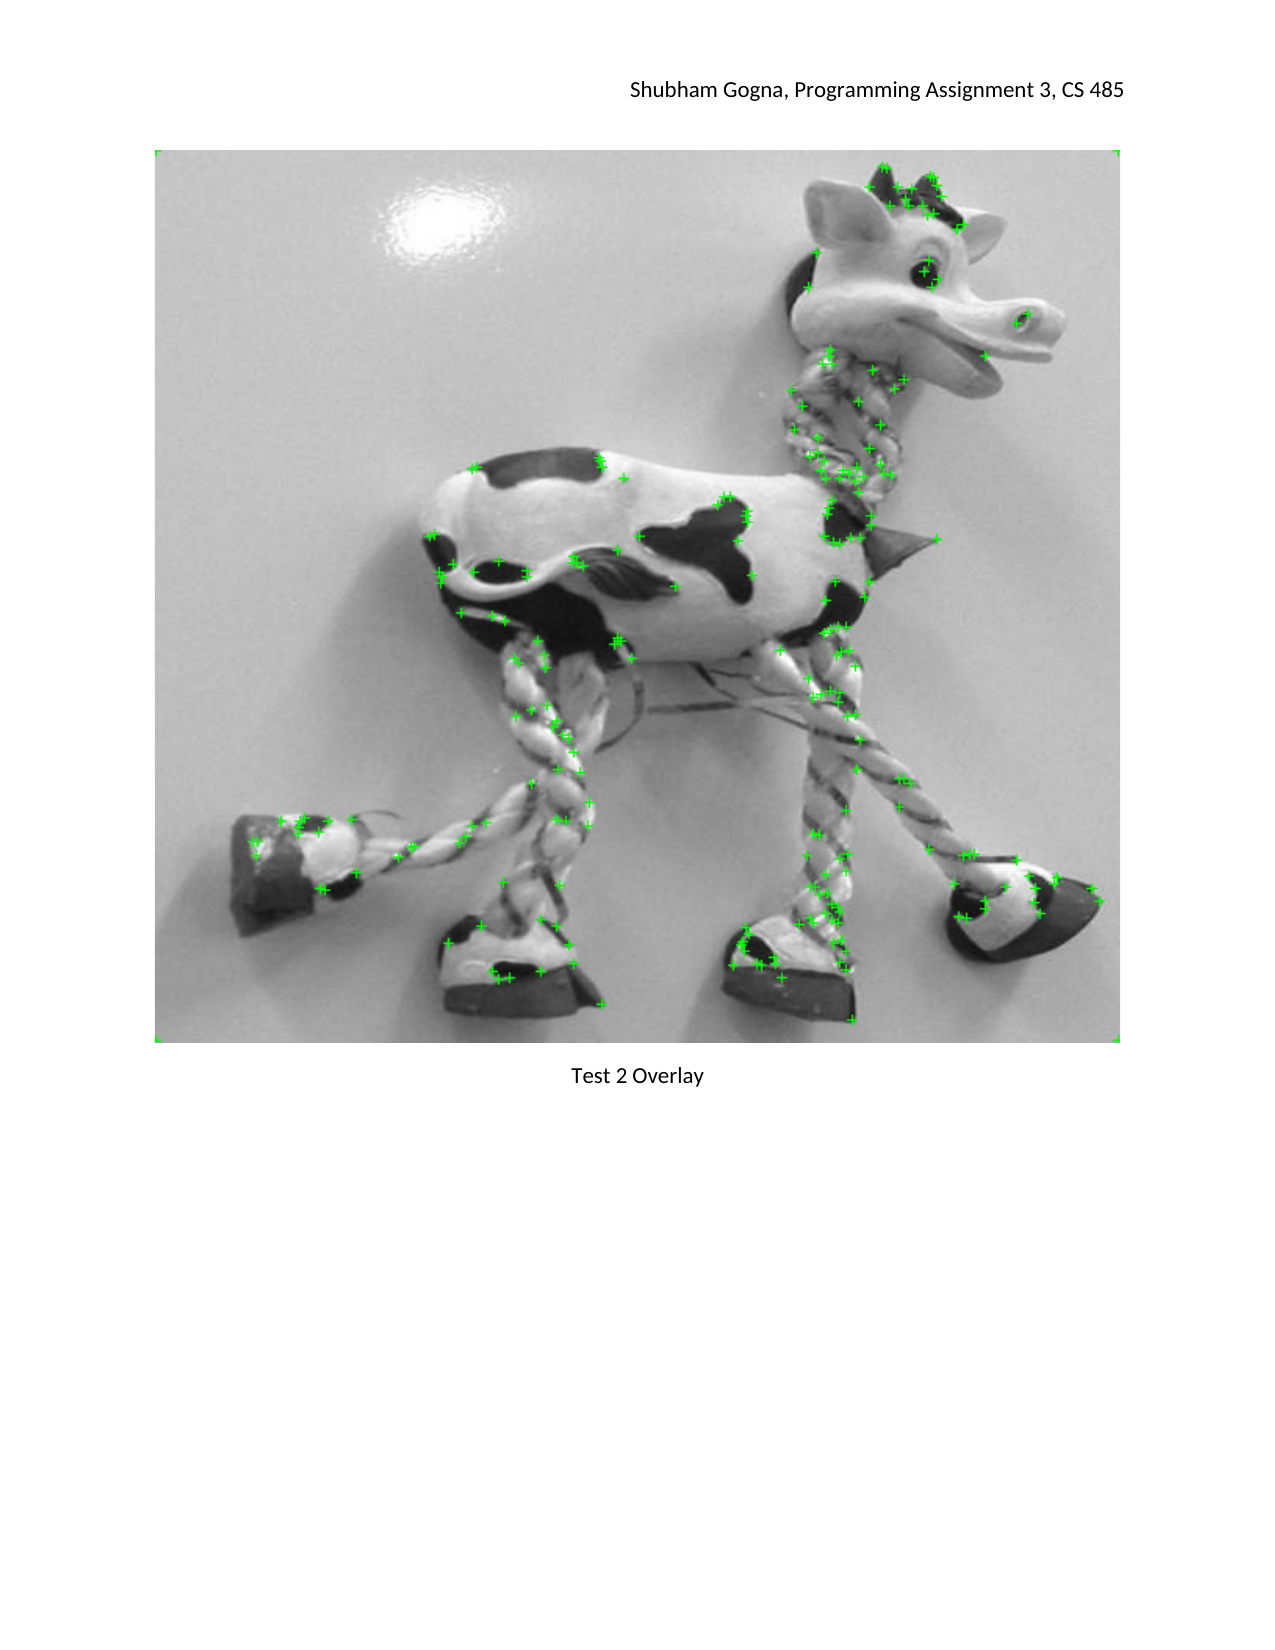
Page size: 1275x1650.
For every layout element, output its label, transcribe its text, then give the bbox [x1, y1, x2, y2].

text Test 2 Overlay [150, 1061, 1125, 1089]
picture [154, 150, 1121, 1043]
